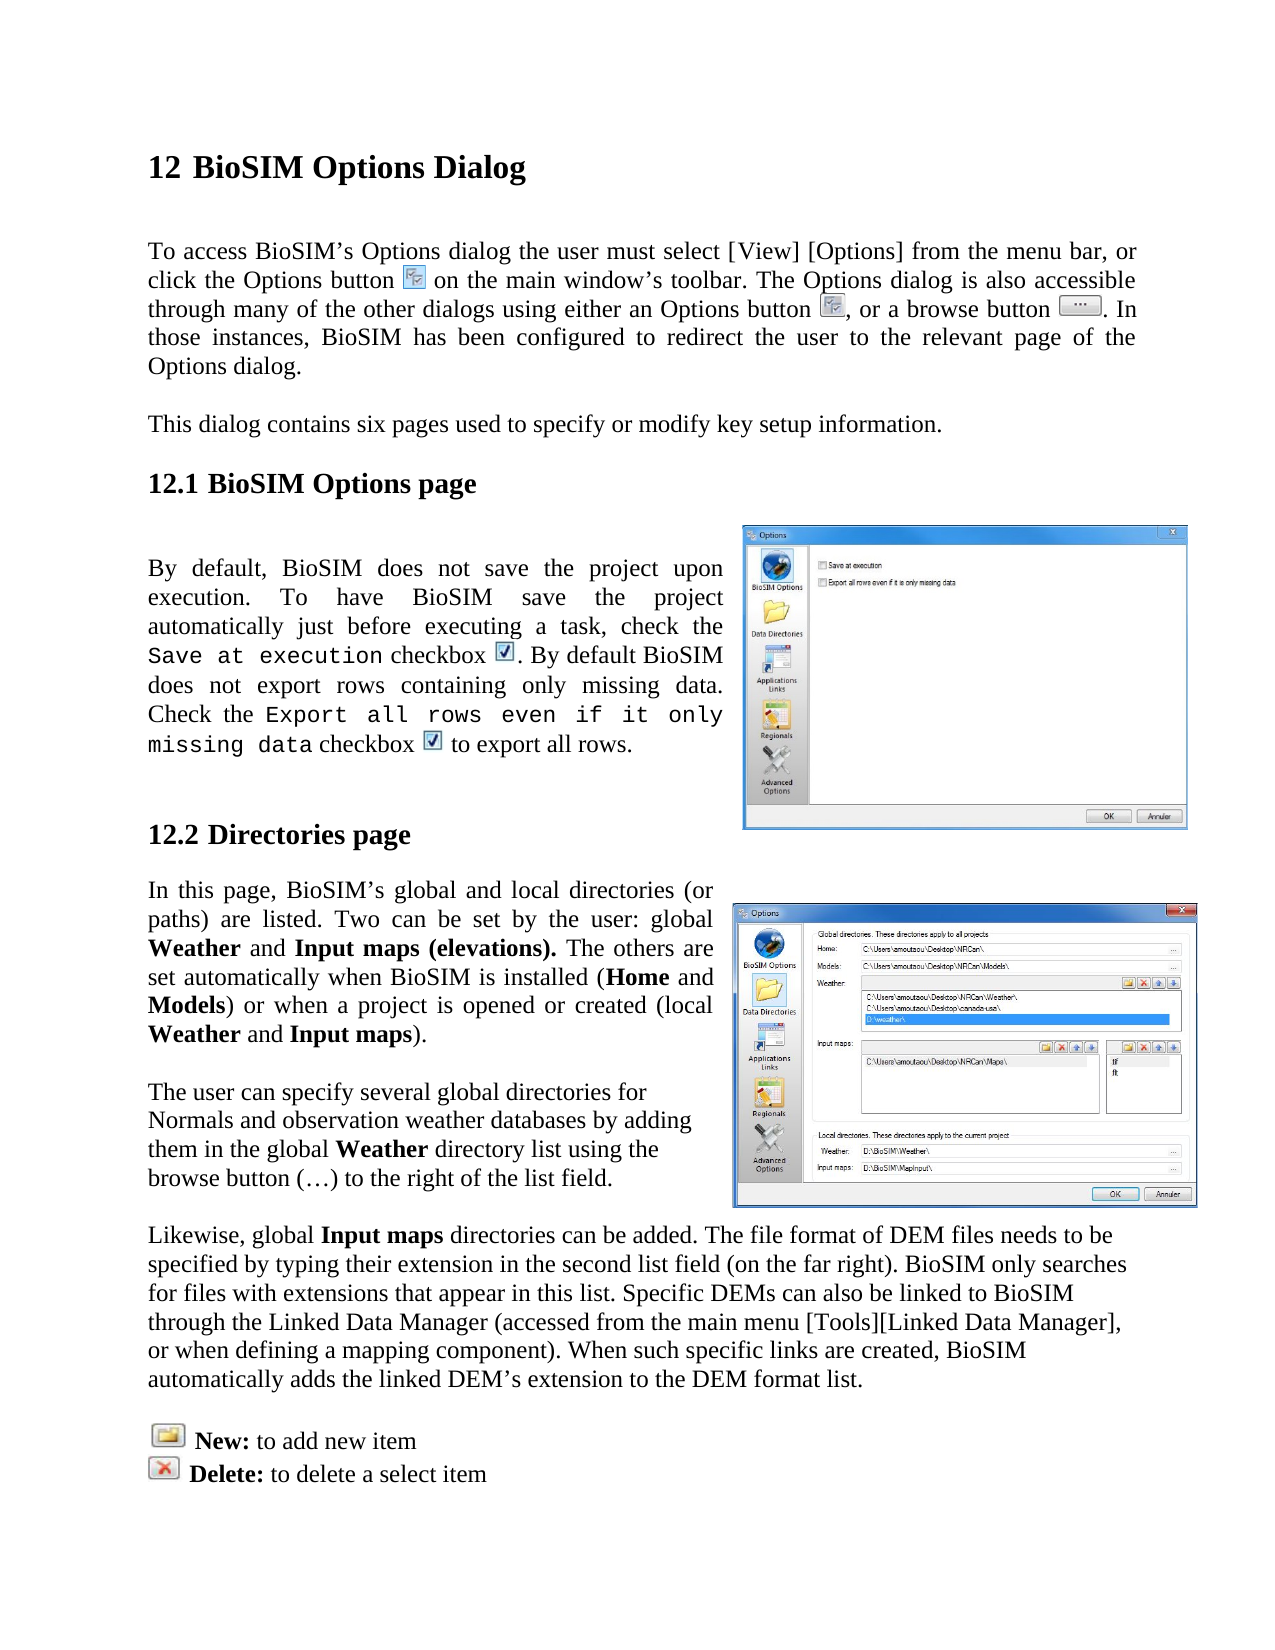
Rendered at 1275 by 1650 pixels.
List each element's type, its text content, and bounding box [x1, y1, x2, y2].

picture [147, 1421, 189, 1450]
text The user can specify several global directories for Normals and observation weather databases by adding them in the global Weather directory list using the browse button (…) to the right of the list field. [148, 1077, 732, 1192]
picture [147, 1454, 183, 1482]
picture [820, 293, 846, 317]
text To access BioSIM’s Options dialog the user must select [View] [Options] from the menu bar, or click the Options button on the main window’s toolbar. The Options dialog is also accessible through many of the other dialogs using either an Options button , or a browse button . In those instances, BioSIM has been configured to redirect the user to the relevant page of the Options dialog. [148, 236, 1137, 380]
subtitle BioSIM Options Dialog [148, 148, 1137, 186]
subtitle BioSIM Options page [148, 466, 1137, 500]
text Delete: to delete a select item [148, 1454, 1137, 1487]
picture [1058, 294, 1103, 317]
text New: to add new item [148, 1422, 1137, 1454]
picture [732, 903, 1197, 1207]
text In this page, BioSIM’s global and local directories (or paths) are listed. Two can be set by the user: global Weather and Input maps (elevations). The others are set automatically when BioSIM is installed (Home and Models) or when a project is opened or created (local Weather and Input maps). [148, 875, 1137, 1048]
text This dialog contains six pages used to specify or modify key setup information. [148, 409, 1137, 437]
picture [403, 265, 426, 289]
text By default, BioSIM does not save the project upon execution. To have BioSIM save the project automatically just before executing a task, check the Save at execution checkbox . By default BioSIM does not export rows containing only missing data. Check the Export all rows even if it only missing data checkbox to export all rows. [148, 553, 741, 759]
picture [741, 525, 1188, 828]
text Likewise, global Input maps directories can be added. The file format of DEM files needs to be specified by typing their extension in the second list field (on the far right). BioSIM only searches for files with extensions that appear in this list. Specific DEMs can also be linked to BioSIM through the Linked Data Manager (accessed from the main menu [Tools][Linked Data Manager], or when defining a mapping component). When such specific links are created, BioSIM automatically adds the linked DEM’s extension to the DEM format list. [148, 1220, 1137, 1393]
subtitle Directories page [148, 817, 1137, 850]
picture [421, 728, 445, 753]
picture [492, 639, 516, 664]
